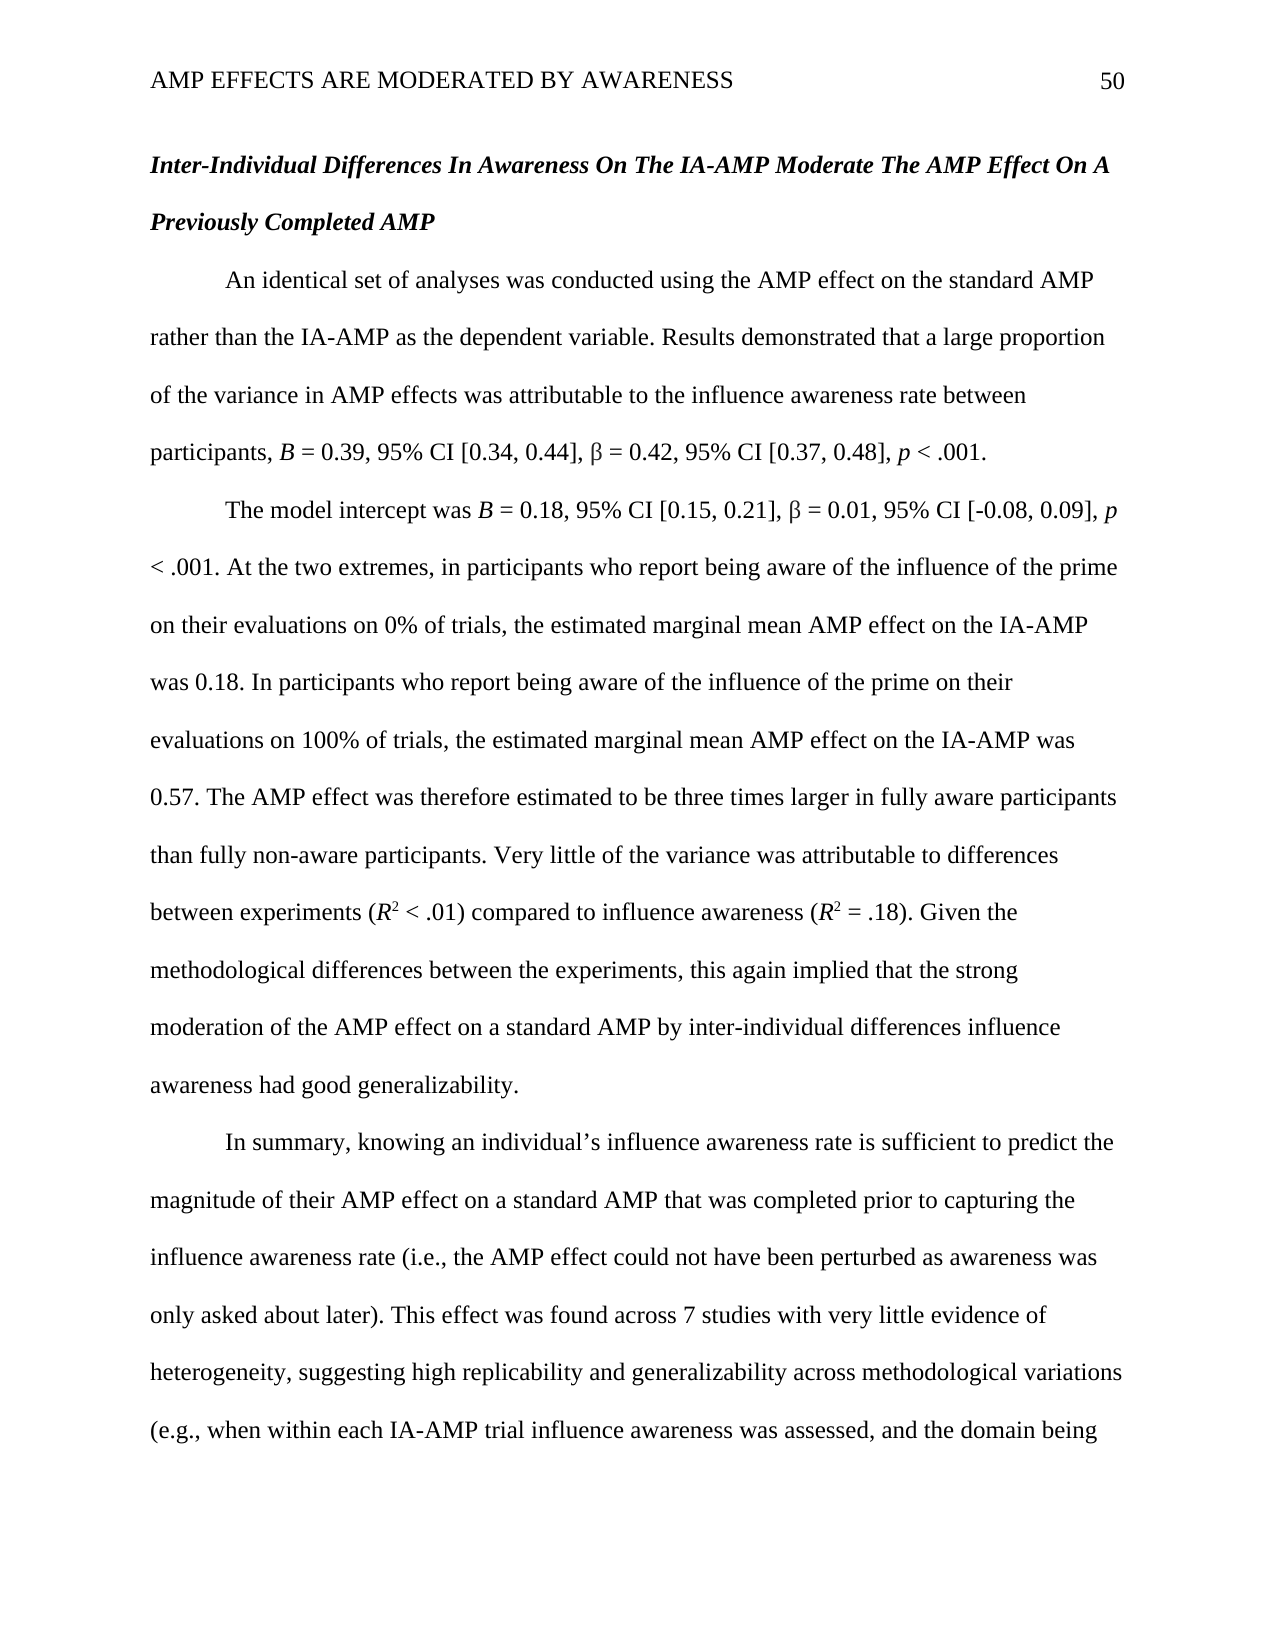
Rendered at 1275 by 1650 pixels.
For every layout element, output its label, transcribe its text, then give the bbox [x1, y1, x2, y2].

subtitle Inter-Individual Differences In Awareness On The IA-AMP Moderate The AMP Effect On A Previously Completed AMP [150, 150, 1125, 236]
text The model intercept was B = 0.18, 95% CI [0.15, 0.21], β = 0.01, 95% CI [-0.08, 0.09], p < .001. At the two extremes, in participants who report being aware of the influence of the prime on their evaluations on 0% of trials, the estimated marginal mean AMP effect on the IA-AMP was 0.18. In participants who report being aware of the influence of the prime on their evaluations on 100% of trials, the estimated marginal mean AMP effect on the IA-AMP was 0.57. The AMP effect was therefore estimated to be three times larger in fully aware participants than fully non-aware participants. Very little of the variance was attributable to differences between experiments (R2 < .01) compared to influence awareness (R2 = .18). Given the methodological differences between the experiments, this again implied that the strong moderation of the AMP effect on a standard AMP by inter-individual differences influence awareness had good generalizability. [150, 495, 1125, 1099]
text An identical set of analyses was conducted using the AMP effect on the standard AMP rather than the IA-AMP as the dependent variable. Results demonstrated that a large proportion of the variance in AMP effects was attributable to the influence awareness rate between participants, B = 0.39, 95% CI [0.34, 0.44], β = 0.42, 95% CI [0.37, 0.48], p < .001. [150, 265, 1125, 466]
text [150, 1127, 1125, 1444]
